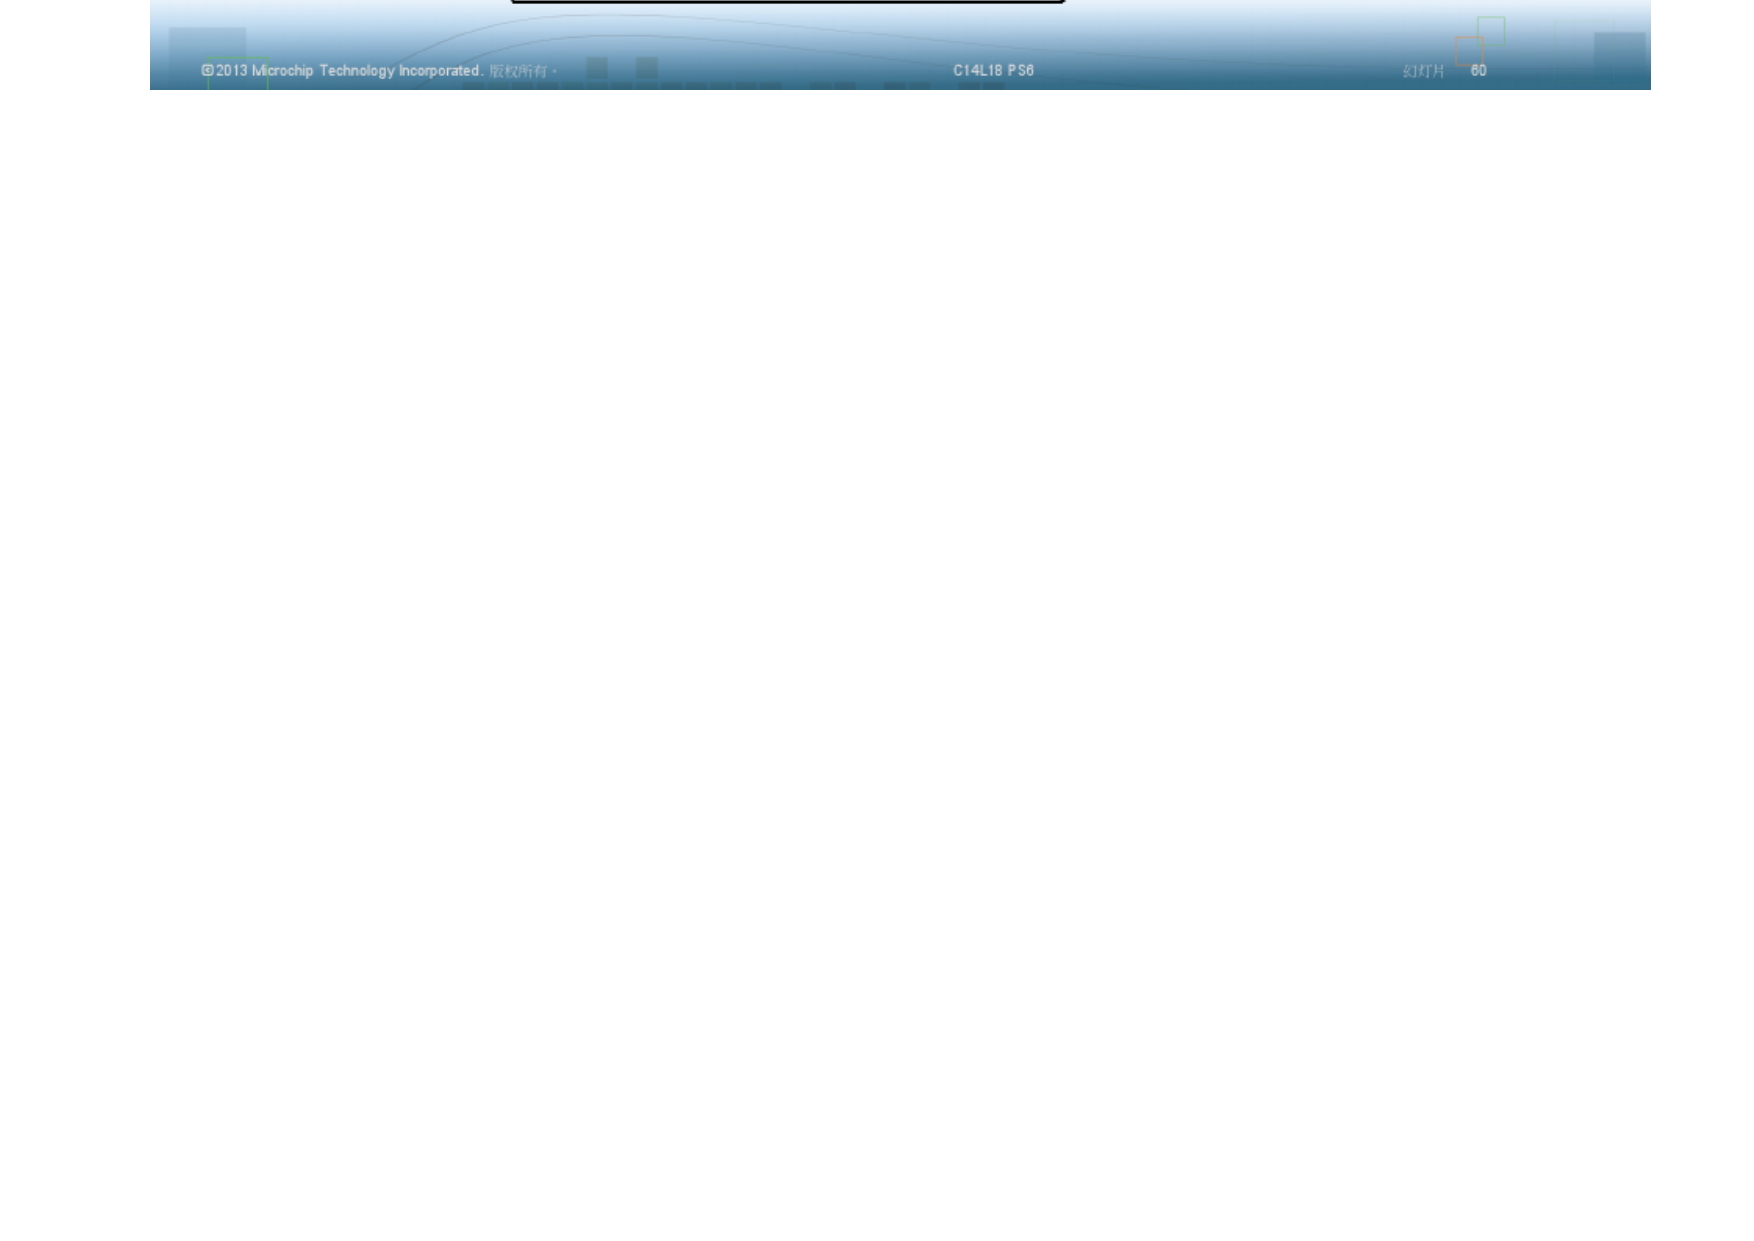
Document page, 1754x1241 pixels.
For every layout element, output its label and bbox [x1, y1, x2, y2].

picture [150, 0, 1651, 90]
